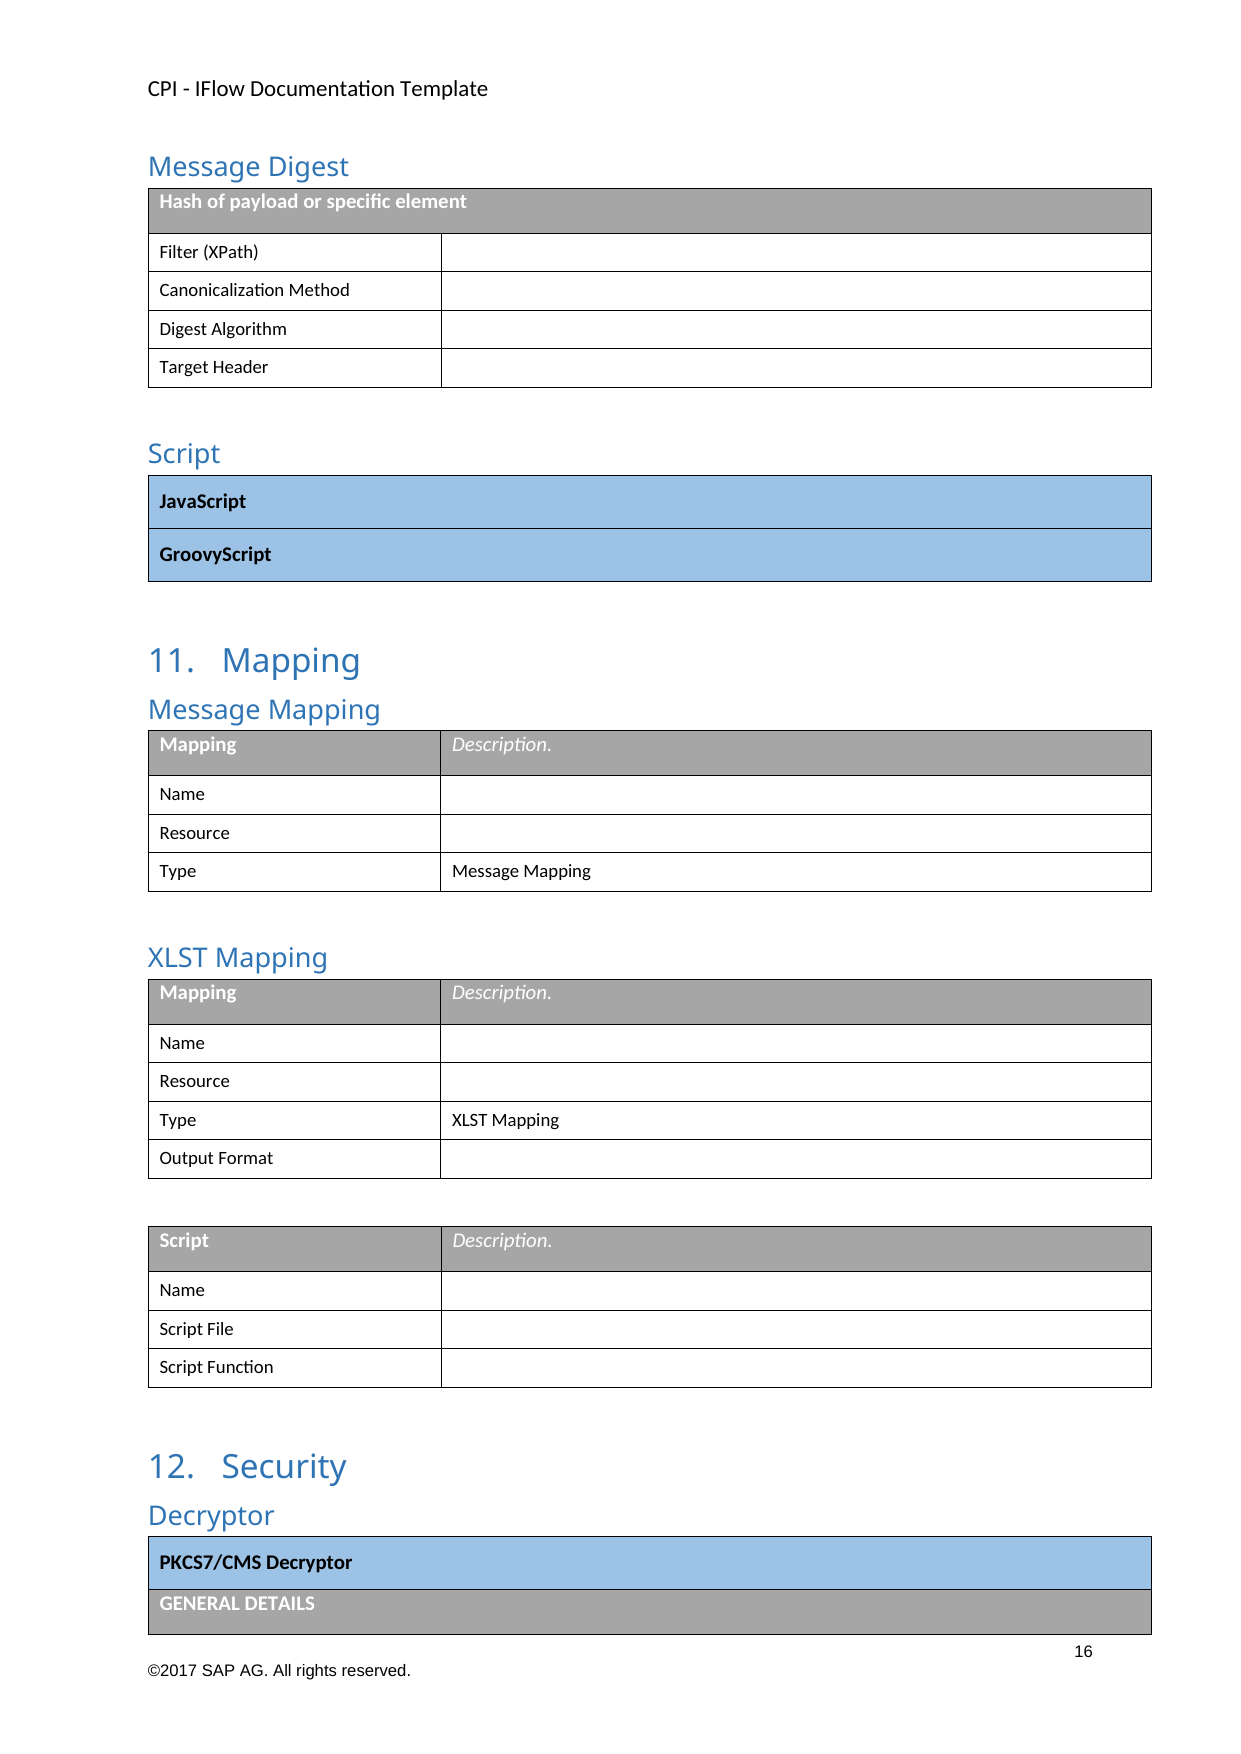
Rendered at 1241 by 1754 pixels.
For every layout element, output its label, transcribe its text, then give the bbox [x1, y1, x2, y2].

subtitle Message Digest [148, 148, 1093, 184]
table_cell Target Header [149, 349, 441, 387]
table_cell Script Function [149, 1349, 441, 1387]
table_cell Canonicalization Method [149, 272, 441, 310]
table_header PKCS7/CMS Decryptor [149, 1537, 1151, 1589]
table_cell [441, 1140, 1151, 1178]
table_cell GENERAL DETAILS [149, 1590, 1151, 1634]
table_cell Name [149, 1272, 441, 1309]
table_cell [442, 1272, 1151, 1309]
table_cell Resource [149, 815, 440, 852]
subtitle Security [148, 1443, 1093, 1488]
table_cell Digest Algorithm [149, 311, 441, 348]
table_cell GroovyScript [149, 529, 1151, 581]
table_cell [442, 311, 1151, 348]
table_cell [442, 1311, 1151, 1348]
table_cell Type [149, 1102, 440, 1139]
table_cell Filter (XPath) [149, 234, 441, 271]
table_header Hash of payload or specific element [149, 189, 1151, 233]
table_header Description. [441, 731, 1151, 775]
table_header Description. [441, 980, 1151, 1024]
table_cell [441, 776, 1151, 814]
table_cell XLST Mapping [441, 1102, 1151, 1139]
subtitle Message Mapping [148, 690, 1093, 727]
table_cell Script File [149, 1311, 441, 1348]
table_cell [442, 349, 1151, 387]
table_header Mapping [149, 980, 440, 1024]
subtitle XLST Mapping [148, 939, 1093, 976]
subtitle Script [148, 435, 1093, 472]
table_cell [442, 272, 1151, 310]
subtitle Mapping [148, 637, 1093, 682]
table_cell [442, 234, 1151, 271]
table_cell [442, 1349, 1151, 1387]
table_cell [441, 1025, 1151, 1062]
table_cell Type [149, 853, 440, 891]
table_header JavaScript [149, 476, 1151, 528]
table_cell Name [149, 776, 440, 814]
table_header Description. [442, 1227, 1151, 1271]
subtitle Decryptor [148, 1496, 1093, 1533]
table_cell Name [149, 1025, 440, 1062]
table_cell Output Format [149, 1140, 440, 1178]
table_cell Resource [149, 1063, 440, 1101]
table_header Script [149, 1227, 441, 1271]
table_cell Message Mapping [441, 853, 1151, 891]
table_header Mapping [149, 731, 440, 775]
table_cell [441, 815, 1151, 852]
table_cell [441, 1063, 1151, 1101]
